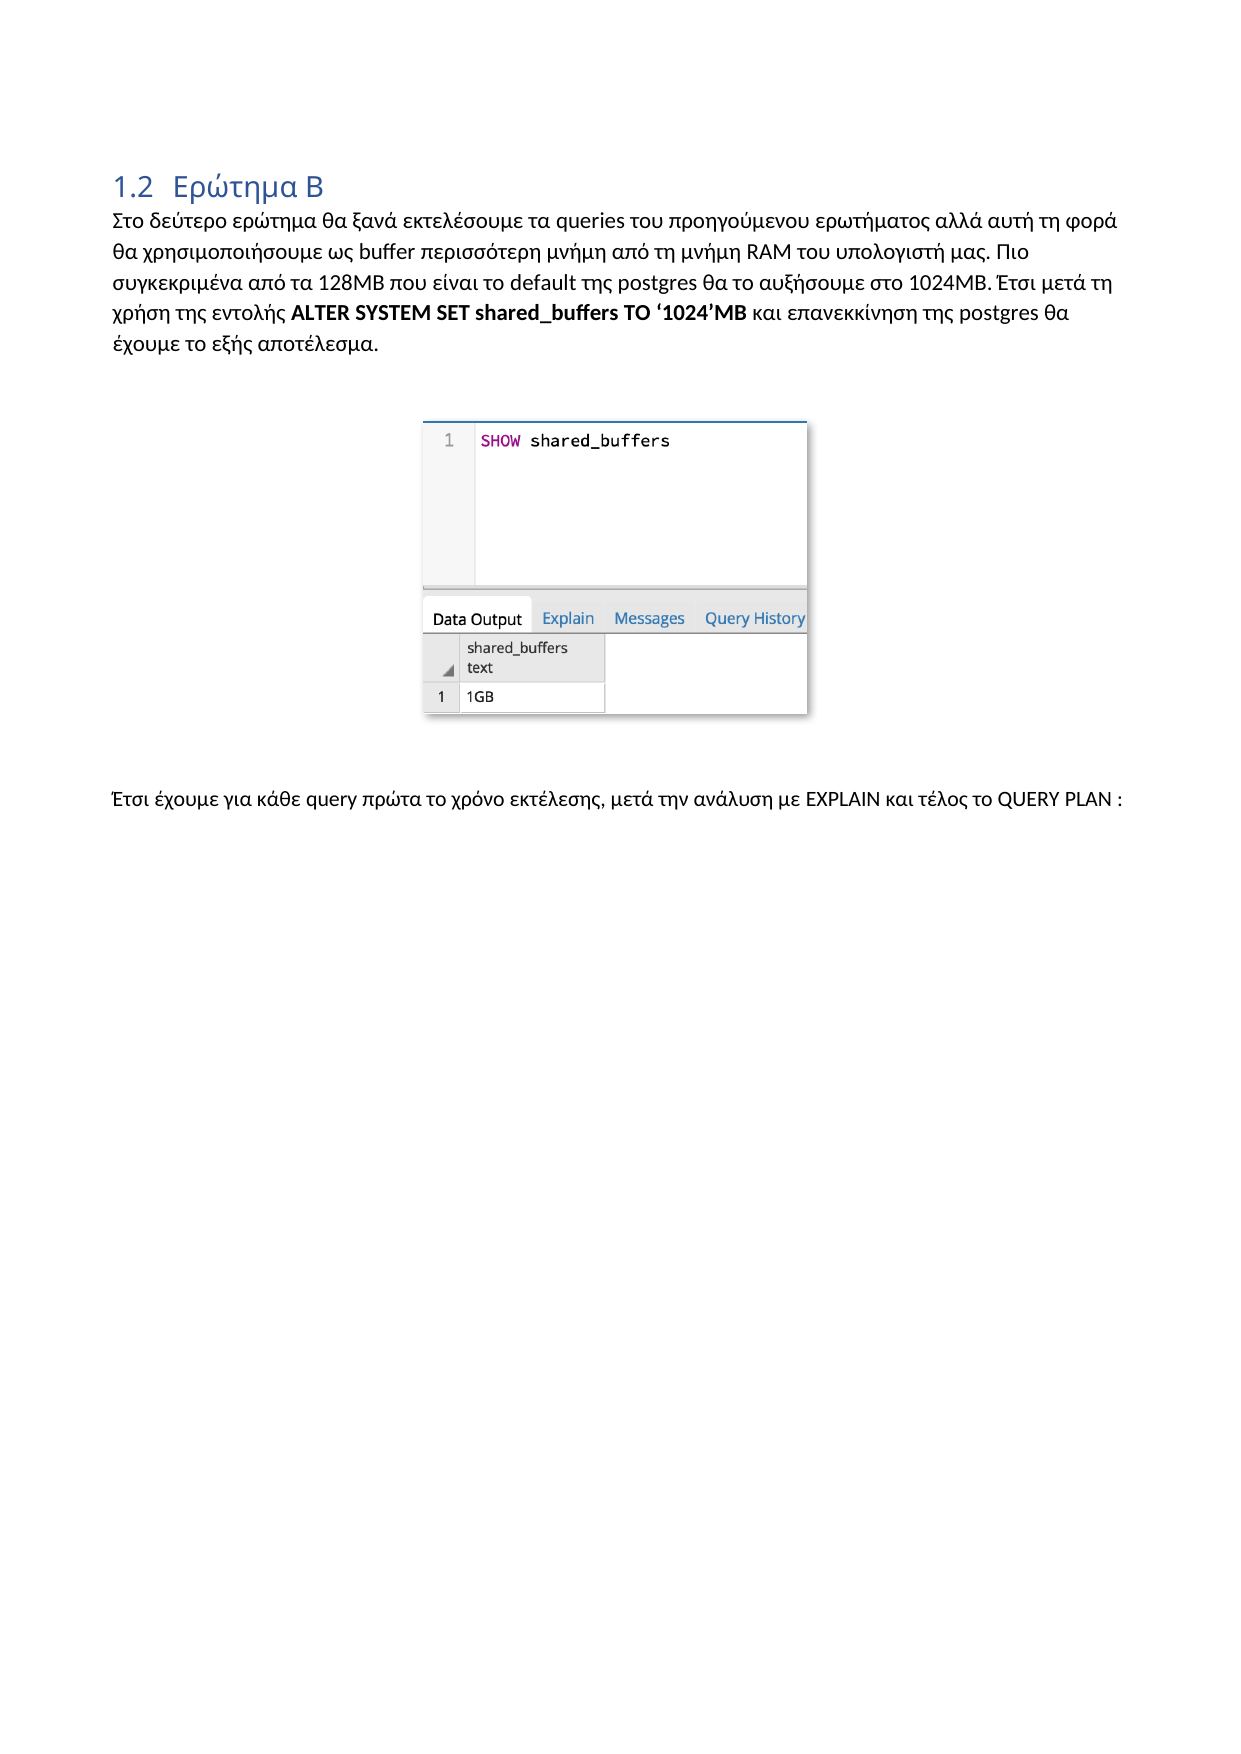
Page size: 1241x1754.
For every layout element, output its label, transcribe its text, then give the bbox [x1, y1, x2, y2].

subtitle Ερώτημα B [112, 167, 1128, 206]
text Έτσι έχουμε για κάθε query πρώτα το χρόνο εκτέλεσης, μετά την ανάλυση με EXPLAIN και τέλος το QUERY PLAN : [112, 785, 1128, 812]
picture [423, 421, 807, 714]
text Στο δεύτερο ερώτημα θα ξανά εκτελέσουμε τα queries του προηγούμενου ερωτήματος αλλά αυτή τη φορά θα χρησιμοποιήσουμε ως buffer περισσότερη μνήμη από τη μνήμη RAM του υπολογιστή μας. Πιο συγκεκριμένα από τα 128ΜΒ που είναι το default της postgres θα το αυξήσουμε στο 1024ΜΒ. Έτσι μετά τη χρήση της εντολής ALTER SYSTEM SET shared_buffers TO ‘1024’MB και επανεκκίνηση της postgres θα έχουμε το εξής αποτέλεσμα. [112, 206, 1128, 357]
